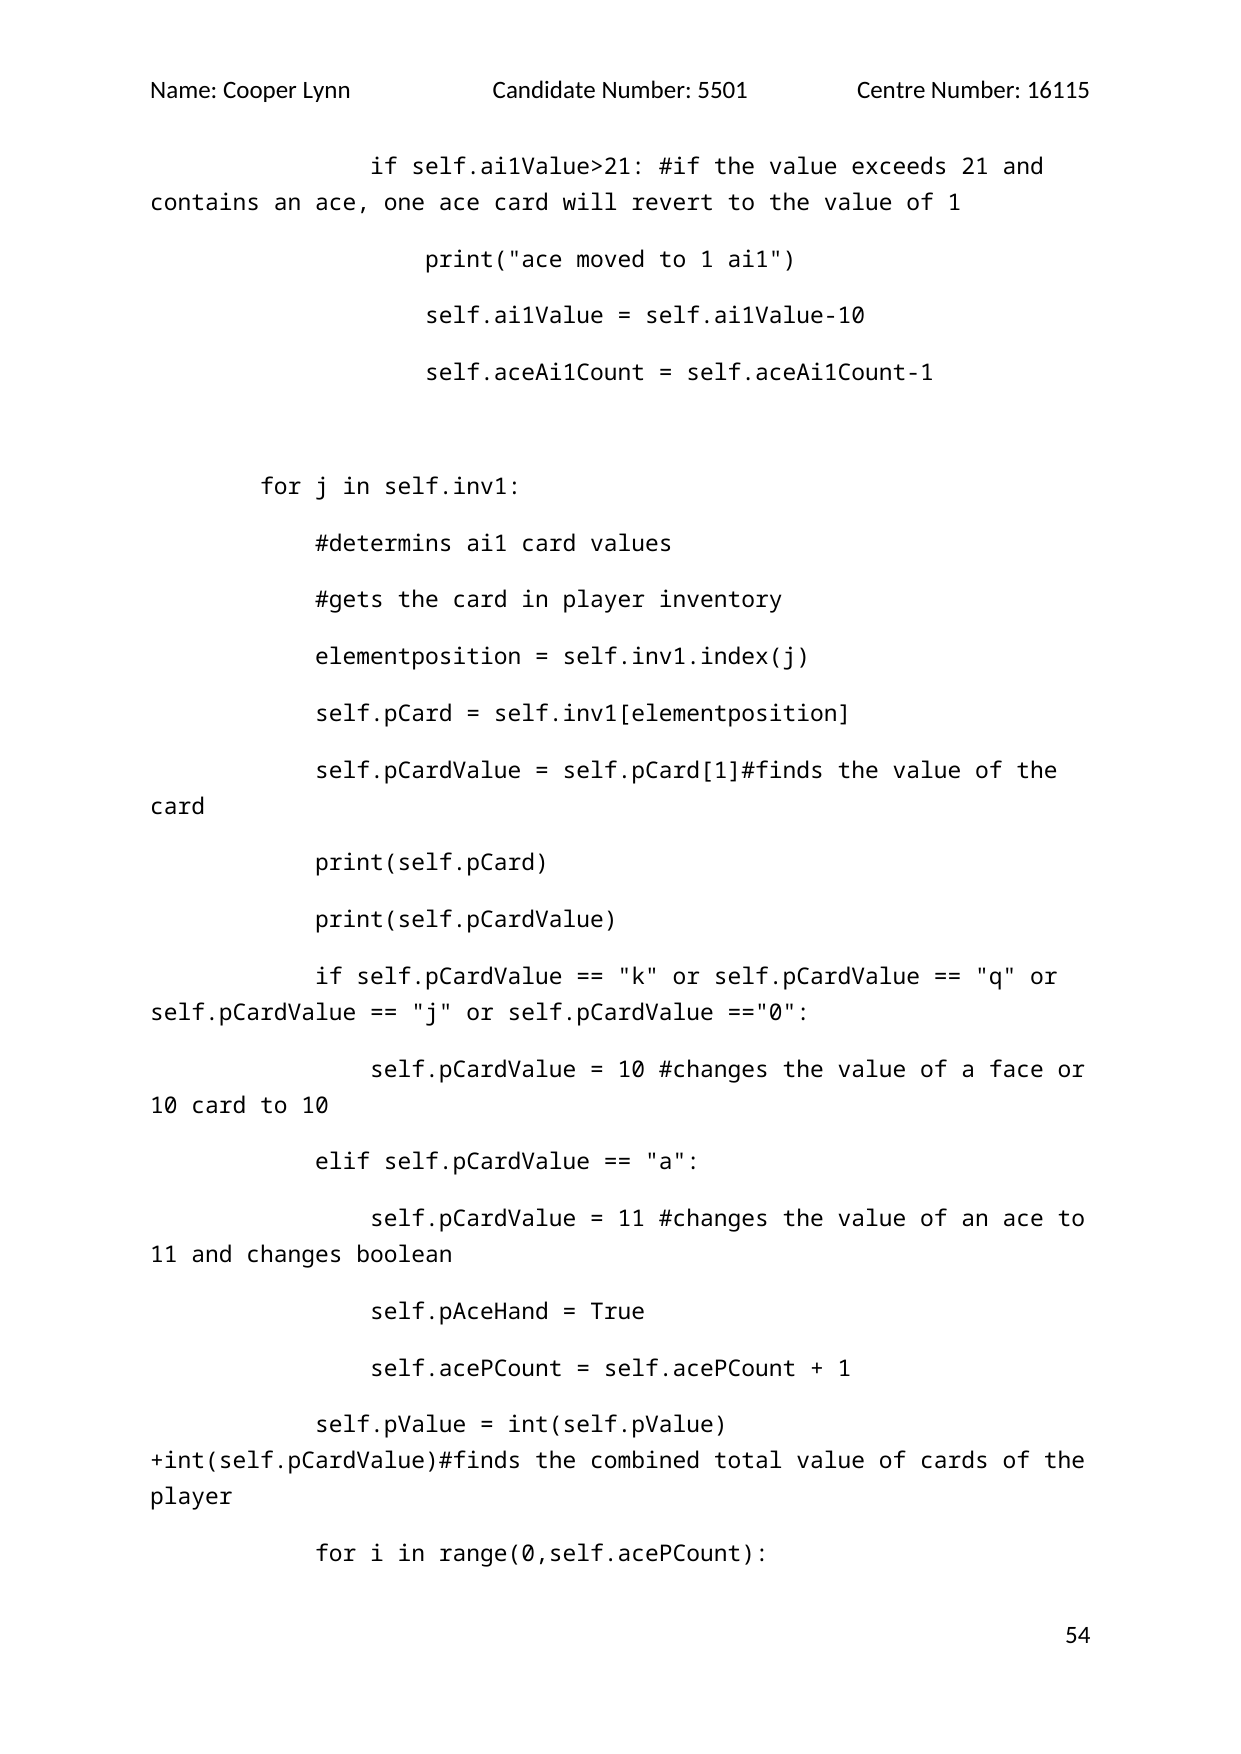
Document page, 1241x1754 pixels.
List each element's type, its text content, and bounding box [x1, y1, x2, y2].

text self.pAceHand = True [150, 1295, 1090, 1326]
text elif self.pCardValue == "a": [150, 1145, 1090, 1177]
text #determins ai1 card values [150, 527, 1090, 558]
text self.pCardValue = 11 #changes the value of an ace to 11 and changes boolean [150, 1202, 1090, 1269]
text #gets the card in player inventory [150, 583, 1090, 614]
text elementposition = self.inv1.index(j) [150, 640, 1090, 671]
text for i in range(0,self.acePCount): [150, 1537, 1090, 1568]
text self.pCardValue = self.pCard[1]#finds the value of the card [150, 754, 1090, 821]
text self.acePCount = self.acePCount + 1 [150, 1352, 1090, 1383]
text if self.ai1Value>21: #if the value exceeds 21 and contains an ace, one ace card will revert to the value of 1 [150, 150, 1090, 217]
text print("ace moved to 1 ai1") [150, 243, 1090, 274]
text self.pCardValue = 10 #changes the value of a face or 10 card to 10 [150, 1053, 1090, 1120]
text if self.pCardValue == "k" or self.pCardValue == "q" or self.pCardValue == "j" or self.pCardValue =="0": [150, 960, 1090, 1027]
text for j in self.inv1: [150, 470, 1090, 501]
text print(self.pCard) [150, 846, 1090, 878]
text self.pCard = self.inv1[elementposition] [150, 697, 1090, 728]
text print(self.pCardValue) [150, 903, 1090, 934]
text self.ai1Value = self.ai1Value-10 [150, 299, 1090, 331]
text self.aceAi1Count = self.aceAi1Count-1 [150, 356, 1090, 387]
text self.pValue = int(self.pValue)+int(self.pCardValue)#finds the combined total value of cards of the player [150, 1408, 1090, 1511]
